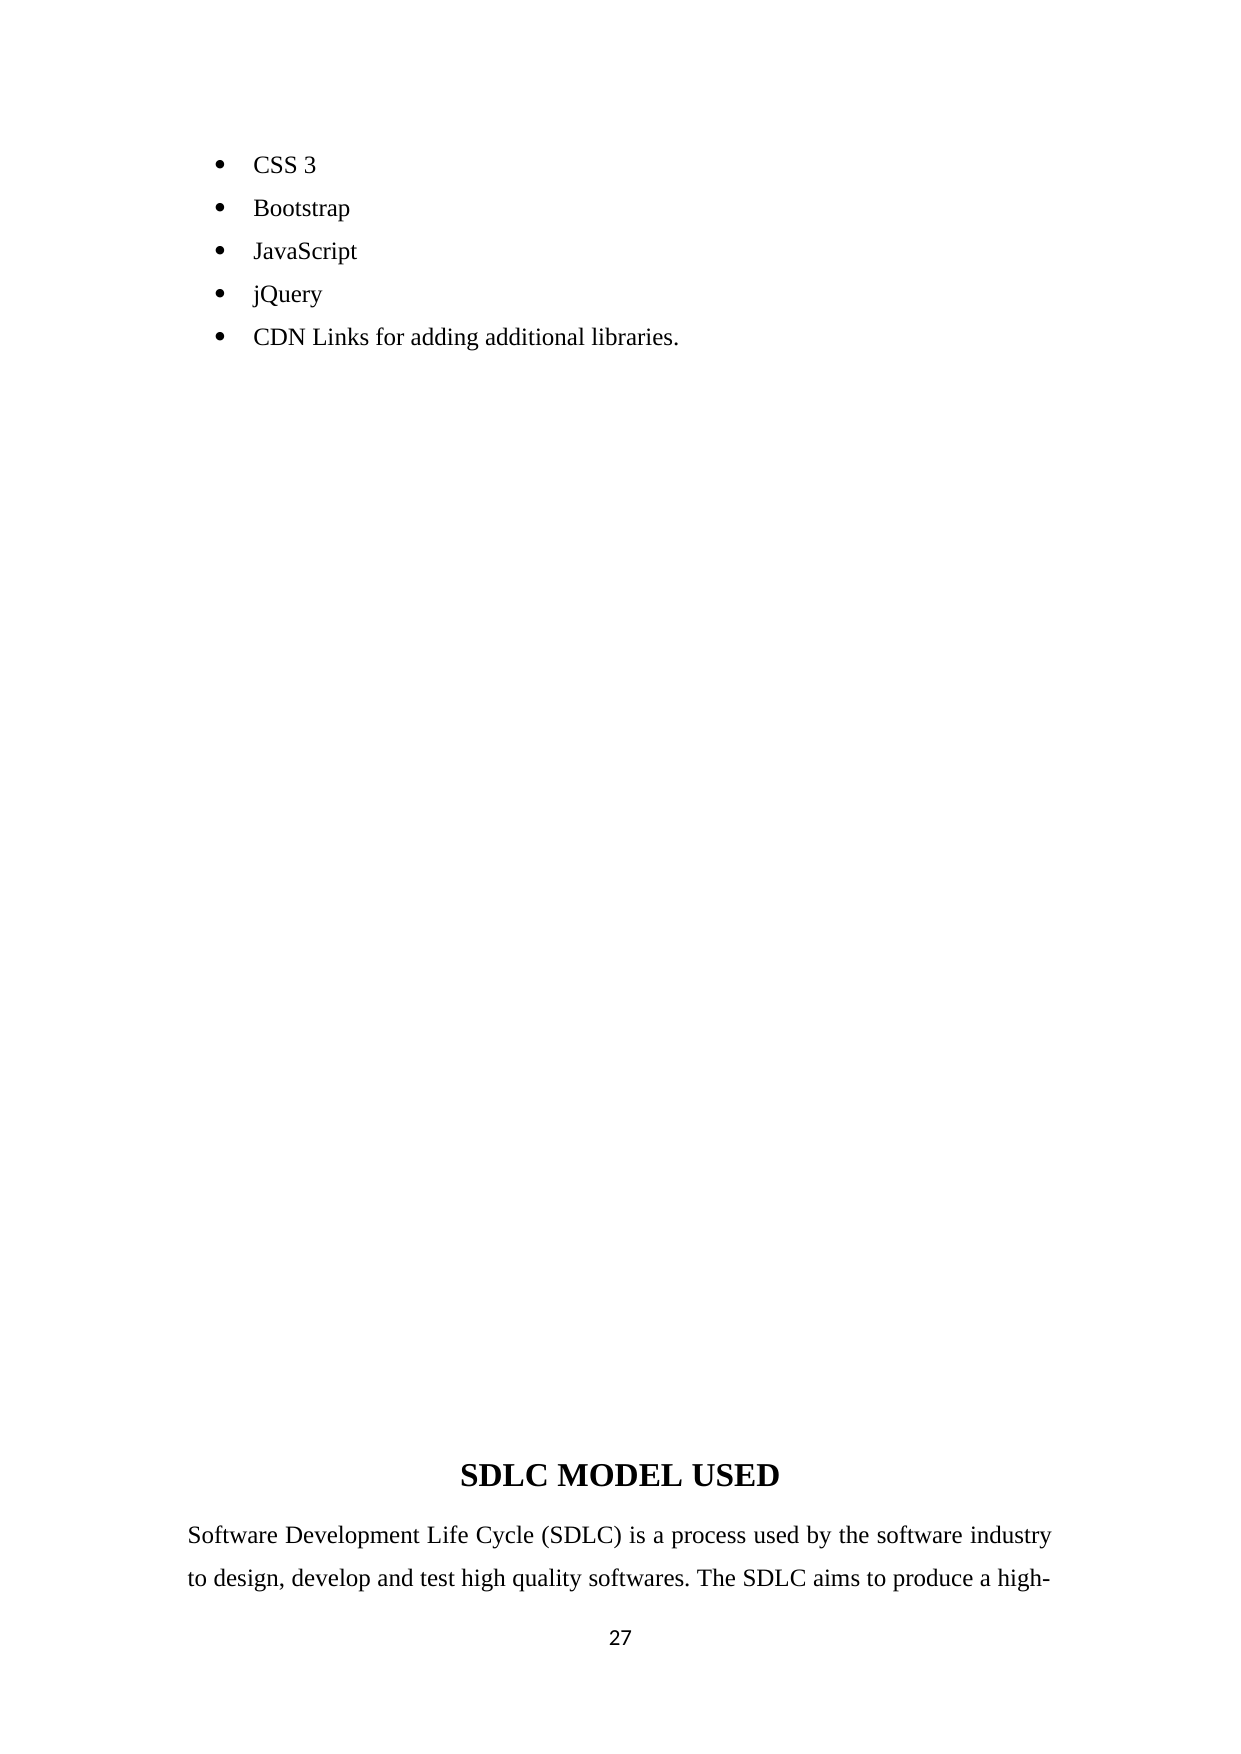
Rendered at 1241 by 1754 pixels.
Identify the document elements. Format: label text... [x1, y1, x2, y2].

list JavaScript [216, 236, 1053, 265]
list Bootstrap [216, 193, 1053, 222]
list CSS 3 [216, 150, 1053, 179]
text SDLC MODEL USED [187, 1455, 1053, 1493]
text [187, 1520, 1053, 1592]
list CDN Links for adding additional libraries. [216, 322, 1053, 351]
list jQuery [216, 279, 1053, 308]
